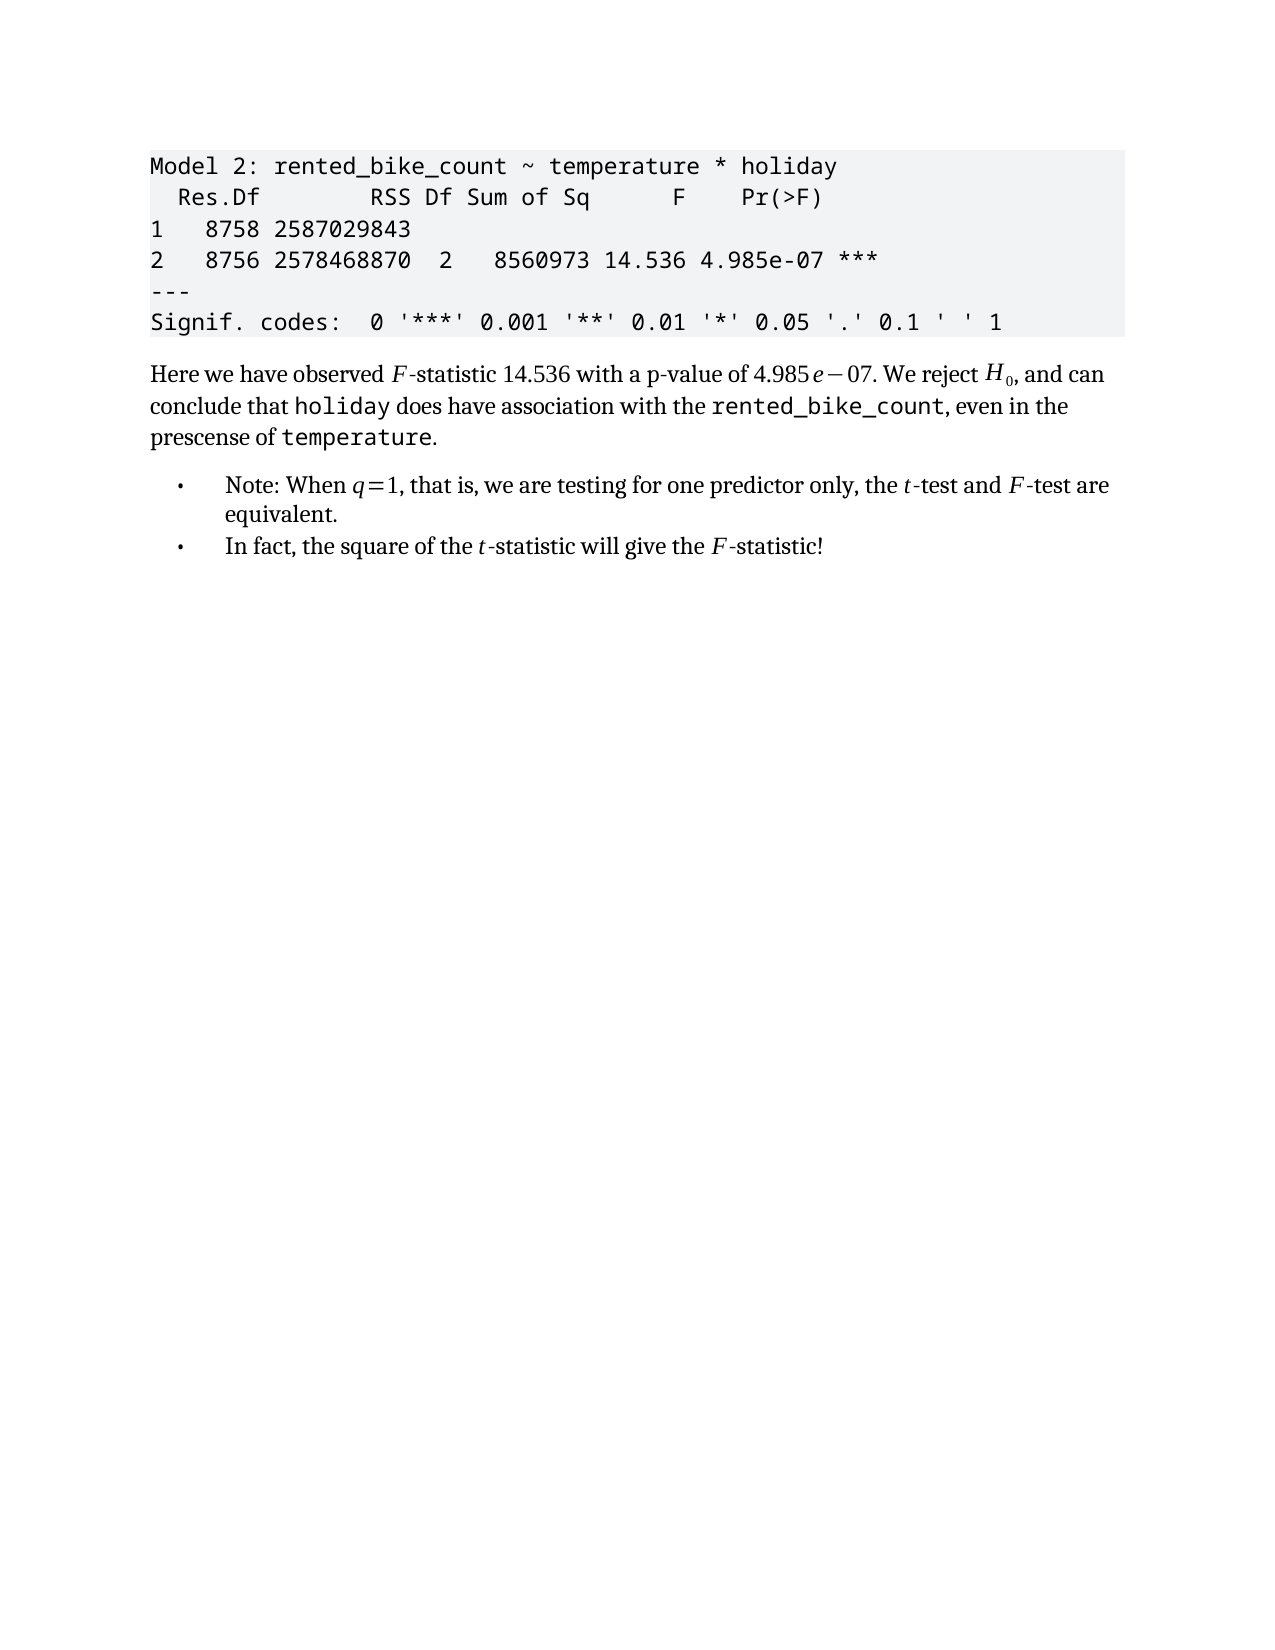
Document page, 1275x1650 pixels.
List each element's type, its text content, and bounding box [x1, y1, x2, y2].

list Note: When , that is, we are testing for one predictor only, the -test and -test are equivalent. [175, 471, 1125, 528]
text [150, 150, 1125, 337]
list In fact, the square of the -statistic will give the -statistic! [175, 532, 1125, 561]
text Here we have observed -statistic with a p-value of . We reject , and can conclude that holiday does have association with the rented_bike_count, even in the prescense of temperature. [150, 358, 1125, 452]
